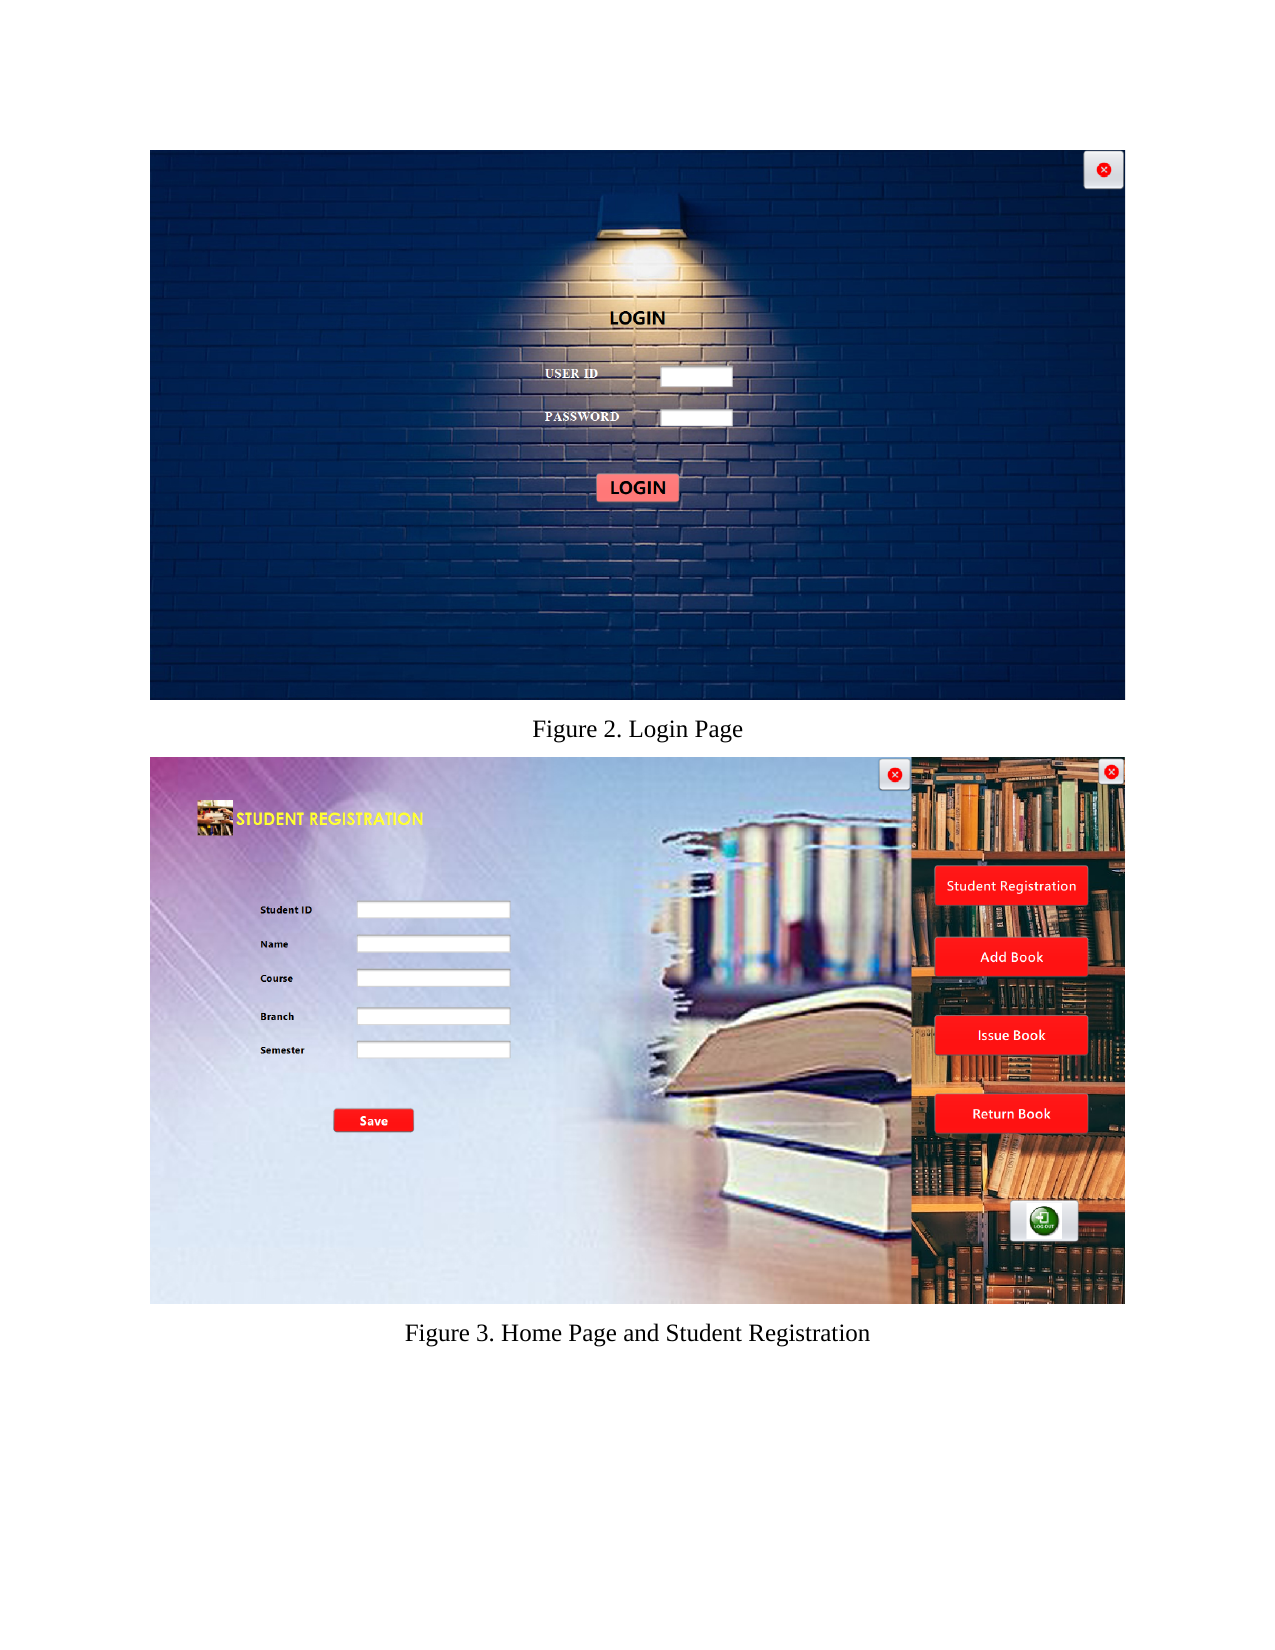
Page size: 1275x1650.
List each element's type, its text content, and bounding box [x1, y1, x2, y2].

text Figure 3. Home Page and Student Registration [150, 1318, 1125, 1347]
picture [150, 757, 1125, 1304]
text Figure 2. Login Page [150, 714, 1125, 743]
picture [150, 150, 1125, 700]
